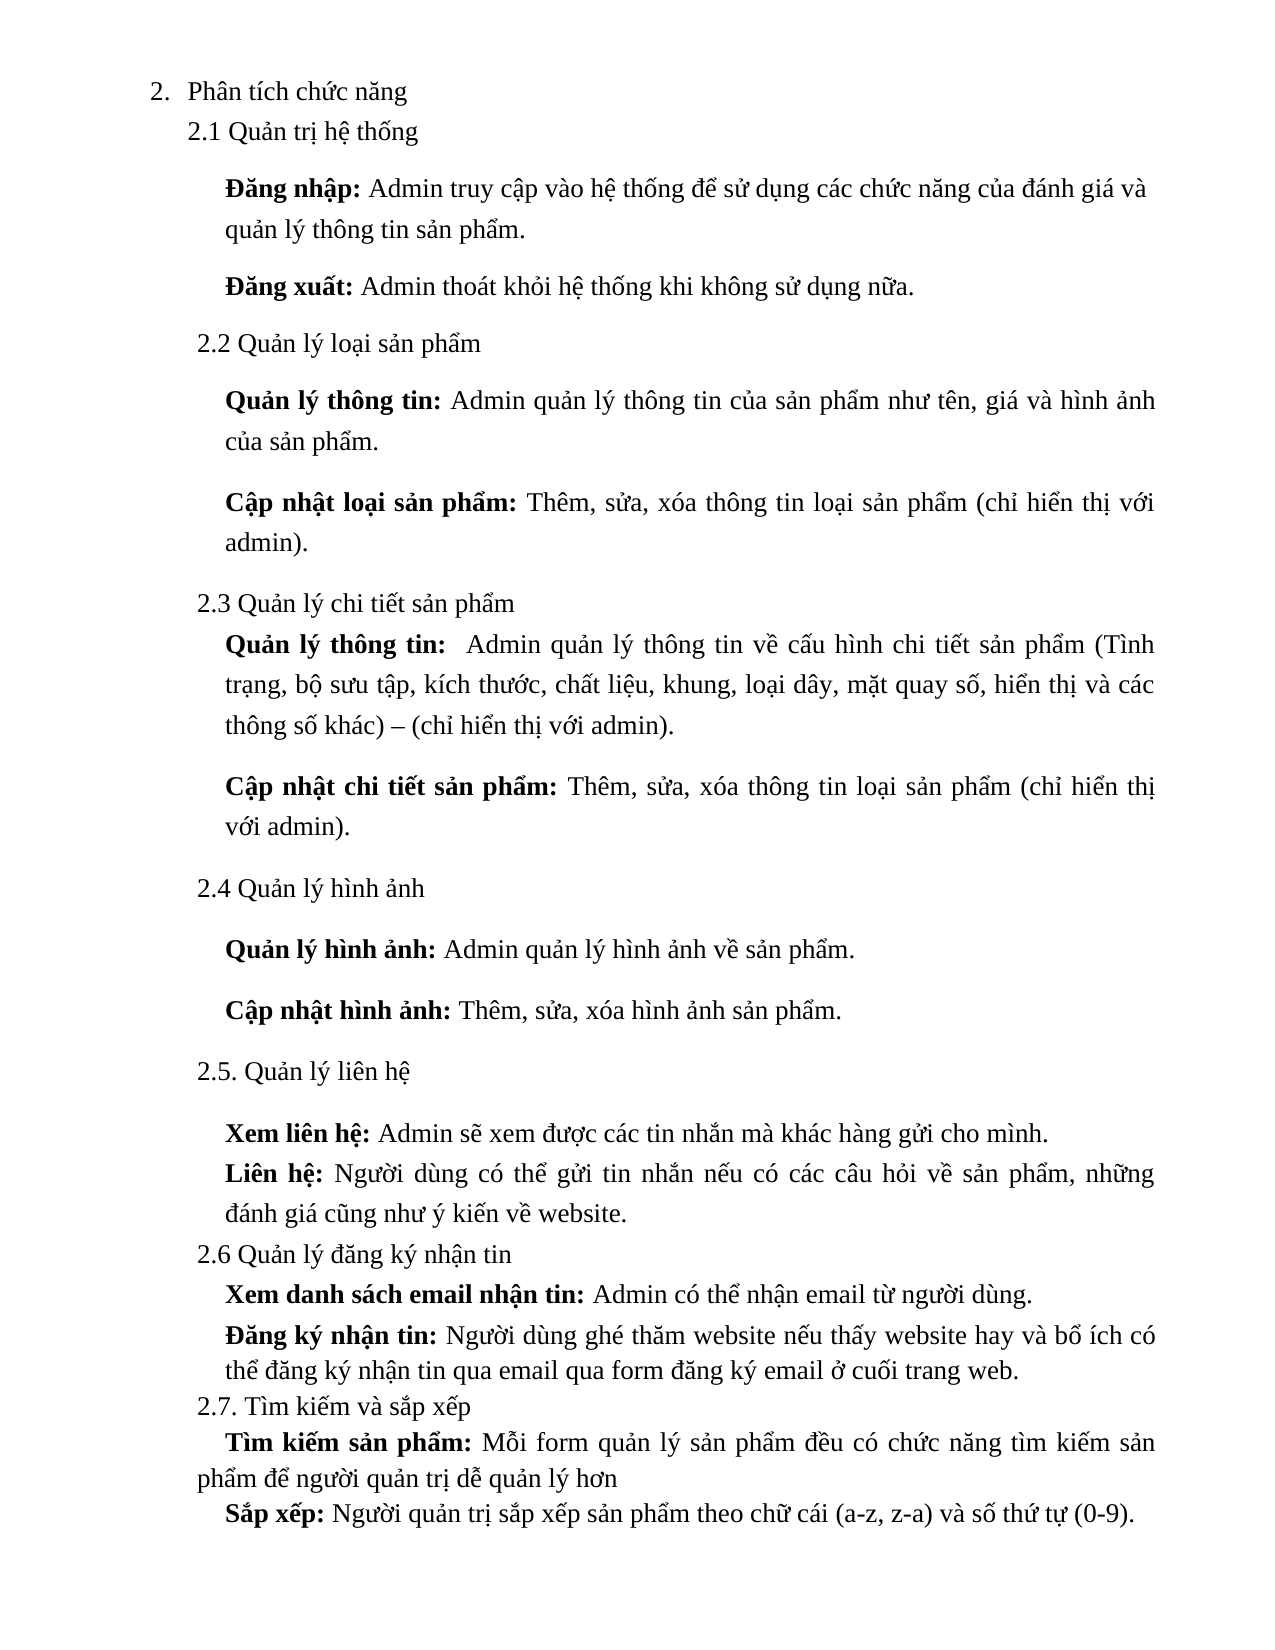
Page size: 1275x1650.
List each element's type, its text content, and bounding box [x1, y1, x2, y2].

list Liên hệ: Người dùng có thể gửi tin nhắn nếu có các câu hỏi về sản phẩm, những đánh giá cũng như ý kiến về website. [225, 1157, 1156, 1229]
text Cập nhật hình ảnh: Thêm, sửa, xóa hình ảnh sản phẩm. [225, 994, 1156, 1025]
text 2.5. Quản lý liên hệ [150, 1055, 1156, 1087]
text 2.2 Quản lý loại sản phẩm [197, 327, 1156, 358]
text Cập nhật chi tiết sản phẩm: Thêm, sửa, xóa thông tin loại sản phẩm (chỉ hiển thị với admin). [225, 770, 1156, 842]
list Phân tích chức năng [150, 75, 1156, 106]
text Quản lý hình ảnh: Admin quản lý hình ảnh về sản phẩm. [225, 933, 1156, 964]
text Đăng xuất: Admin thoát khỏi hệ thống khi không sử dụng nữa. [150, 270, 1156, 301]
list Quản lý thông tin: Admin quản lý thông tin về cấu hình chi tiết sản phẩm (Tình trạng, bộ sưu tập, kích thước, chất liệu, khung, loại dây, mặt quay số, hiển thị và các thông số khác) – (chỉ hiển thị với admin). [225, 628, 1156, 740]
text Đăng nhập: Admin truy cập vào hệ thống để sử dụng các chức năng của đánh giá và quản lý thông tin sản phẩm. [225, 172, 1156, 244]
text 2.4 Quản lý hình ảnh [197, 872, 1156, 903]
list 2.6 Quản lý đăng ký nhận tin [150, 1238, 1156, 1269]
list 2.1 Quản trị hệ thống [187, 115, 1156, 147]
list 2.3 Quản lý chi tiết sản phẩm [150, 587, 1156, 619]
list Đăng ký nhận tin: Người dùng ghé thăm website nếu thấy website hay và bổ ích có thể đăng ký nhận tin qua email qua form đăng ký email ở cuối trang web. [225, 1319, 1156, 1386]
text Quản lý thông tin: Admin quản lý thông tin của sản phẩm như tên, giá và hình ảnh của sản phẩm. [225, 384, 1156, 456]
text Cập nhật loại sản phẩm: Thêm, sửa, xóa thông tin loại sản phẩm (chỉ hiển thị với admin). [225, 486, 1156, 557]
list Xem liên hệ: Admin sẽ xem được các tin nhắn mà khác hàng gửi cho mình. [225, 1117, 1156, 1148]
list 2.7. Tìm kiếm và sắp xếp [197, 1390, 1156, 1421]
list Tìm kiếm sản phẩm: Mỗi form quản lý sản phẩm đều có chức năng tìm kiếm sản phẩm để người quản trị dễ quản lý hơn [197, 1426, 1156, 1493]
list Xem danh sách email nhận tin: Admin có thể nhận email từ người dùng. [150, 1278, 1156, 1309]
list Sắp xếp: Người quản trị sắp xếp sản phẩm theo chữ cái (a-z, z-a) và số thứ tự (0-9). [197, 1497, 1156, 1528]
